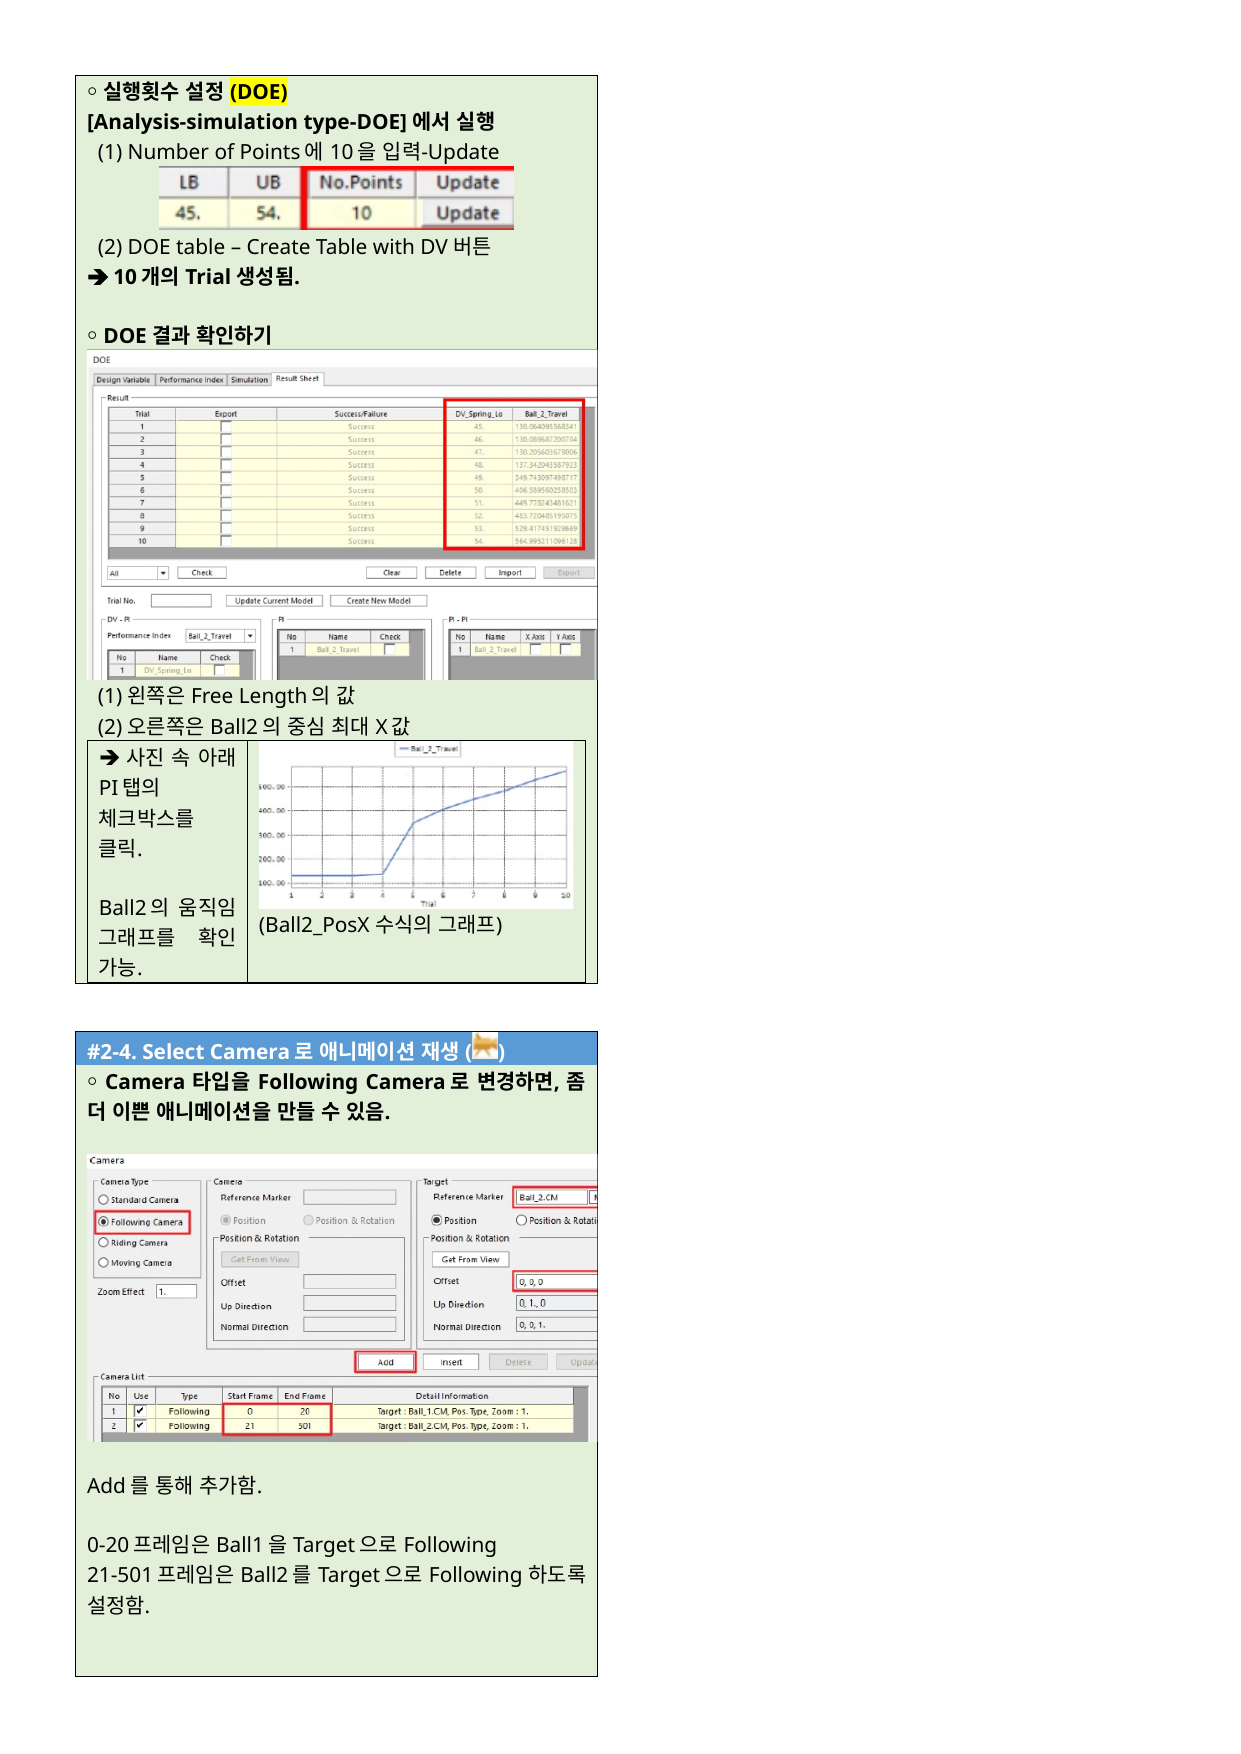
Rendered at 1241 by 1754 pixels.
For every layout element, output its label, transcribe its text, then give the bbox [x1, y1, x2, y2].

picture [472, 1032, 498, 1059]
picture [86, 1154, 598, 1442]
picture [159, 166, 514, 230]
picture [258, 741, 574, 909]
table_header #2-4. Select Camera로 애니메이션 재생 () [76, 1032, 597, 1065]
picture [86, 349, 598, 680]
table_cell ￮ Camera 타입을 Following Camera로 변경하면, 좀 더 이쁜 애니메이션을 만들 수 있음. Add를 통해 추가함. 0-20프레임은 Ball1을 Target으로 Following 21-501프레임은 Ball2를 Target으로 Following 하도록 설정함. [76, 1065, 597, 1676]
